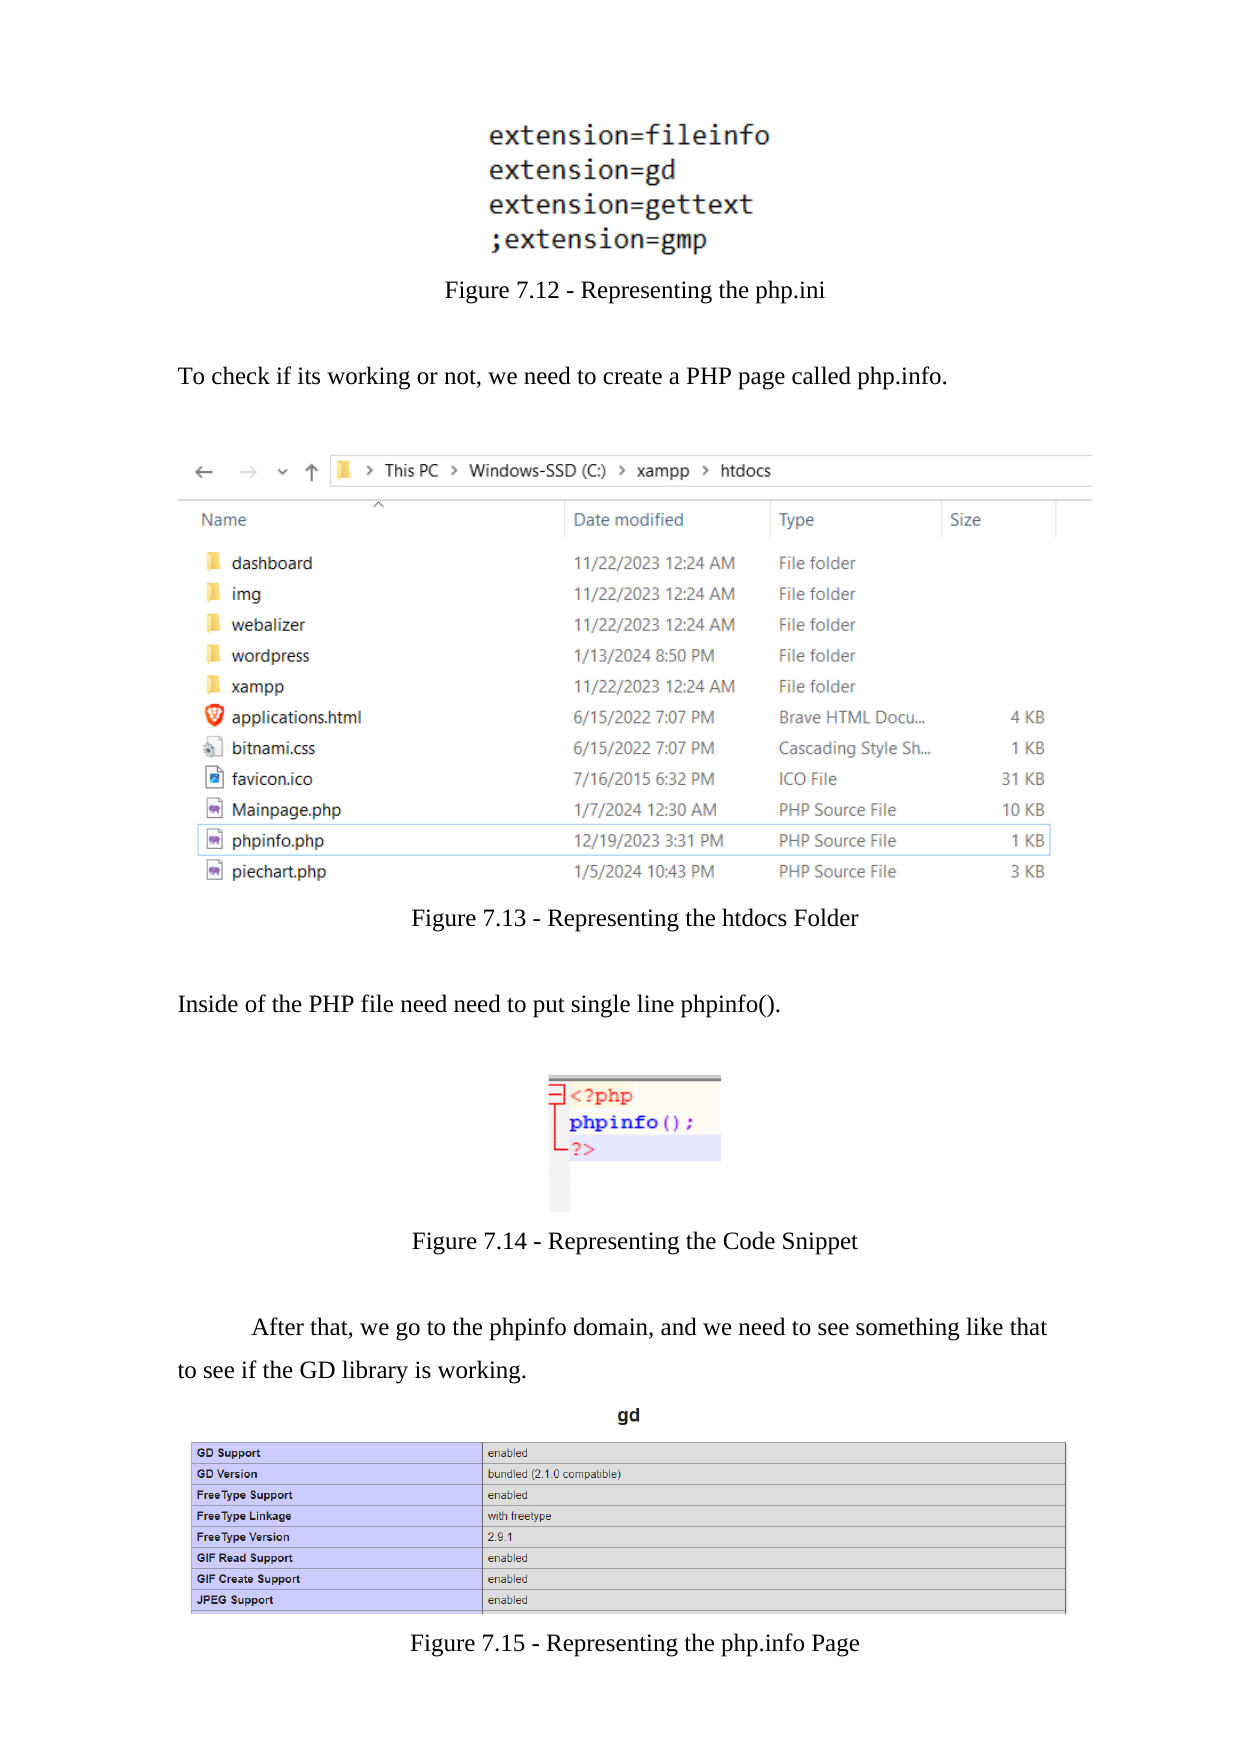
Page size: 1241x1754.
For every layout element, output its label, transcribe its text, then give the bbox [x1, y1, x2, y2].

text To check if its working or not, we need to create a PHP page called php.info. [177, 361, 1092, 390]
picture [481, 118, 789, 261]
picture [548, 1075, 722, 1212]
text Figure 7.12 - Representing the php.ini [177, 275, 1092, 304]
picture [177, 1398, 1093, 1614]
text Figure 7.13 - Representing the htdocs Folder [177, 903, 1092, 932]
text Inside of the PHP file need need to put single line phpinfo(). [177, 989, 1092, 1018]
text After that, we go to the phpinfo domain, and we need to see something like that to see if the GD library is working. [177, 1312, 1092, 1398]
text Figure 7.14 - Representing the Code Snippet [177, 1226, 1092, 1255]
picture [177, 447, 1093, 889]
text Figure 7.15 - Representing the php.info Page [177, 1628, 1092, 1657]
